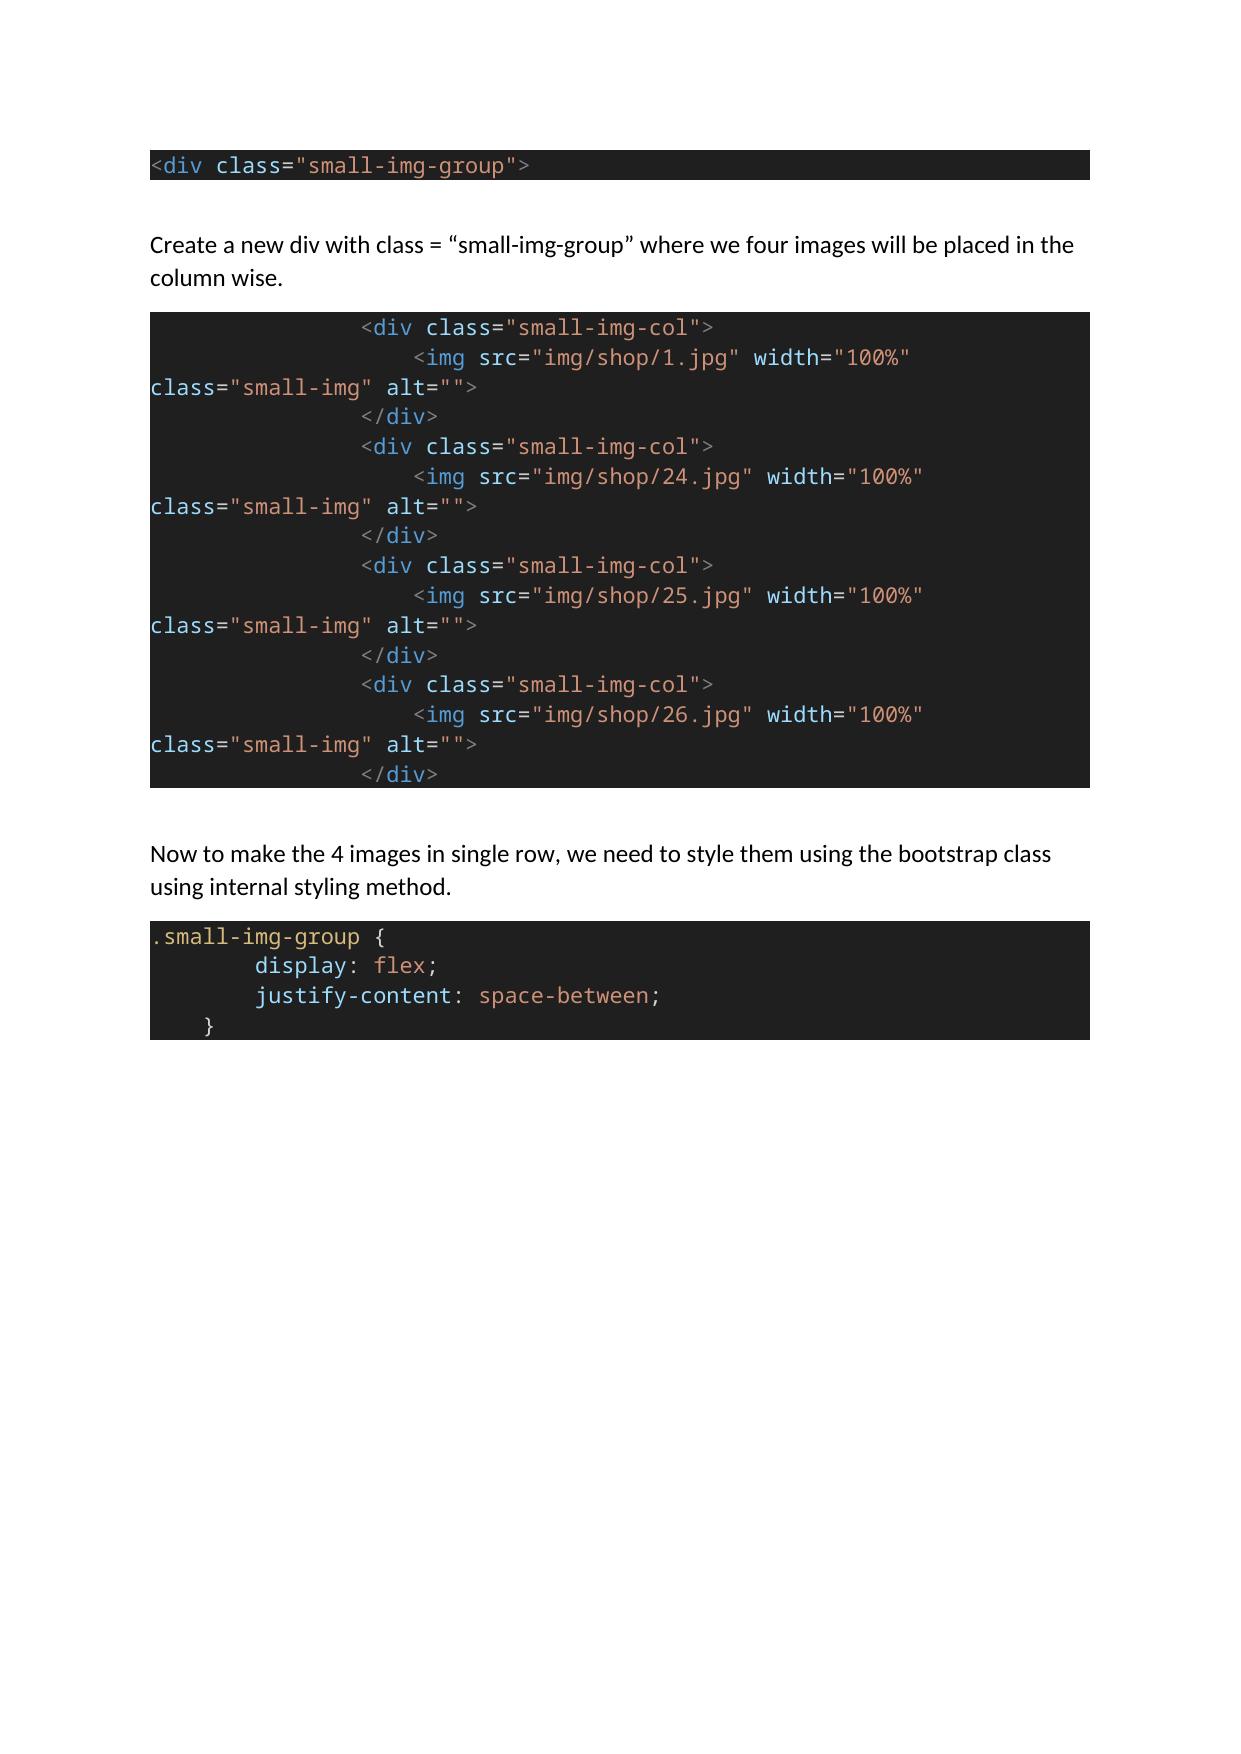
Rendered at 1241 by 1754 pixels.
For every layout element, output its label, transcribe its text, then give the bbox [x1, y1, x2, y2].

text </div> [150, 639, 1090, 669]
text Create a new div with class = “small-img-group” where we four images will be placed in the column wise. [150, 229, 1090, 293]
text <div class="small-img-col"> [150, 431, 1090, 461]
text justify-content: space-between; [150, 980, 1090, 1010]
text </div> [150, 401, 1090, 431]
text <img src="img/shop/1.jpg" width="100%" class="small-img" alt=""> [150, 342, 1090, 401]
text Now to make the 4 images in single row, we need to style them using the bootstrap class using internal styling method. [150, 838, 1090, 902]
text <div class="small-img-col"> [150, 312, 1090, 342]
text <img src="img/shop/25.jpg" width="100%" class="small-img" alt=""> [150, 580, 1090, 639]
text .small-img-group { [150, 921, 1090, 950]
text <img src="img/shop/26.jpg" width="100%" class="small-img" alt=""> [150, 699, 1090, 759]
text display: flex; [150, 950, 1090, 980]
text </div> [150, 759, 1090, 788]
text <div class="small-img-group"> [150, 150, 1090, 180]
text <img src="img/shop/24.jpg" width="100%" class="small-img" alt=""> [150, 461, 1090, 520]
text <div class="small-img-col"> [150, 550, 1090, 580]
text <div class="small-img-col"> [150, 669, 1090, 699]
text } [150, 1010, 1090, 1040]
text </div> [150, 520, 1090, 550]
